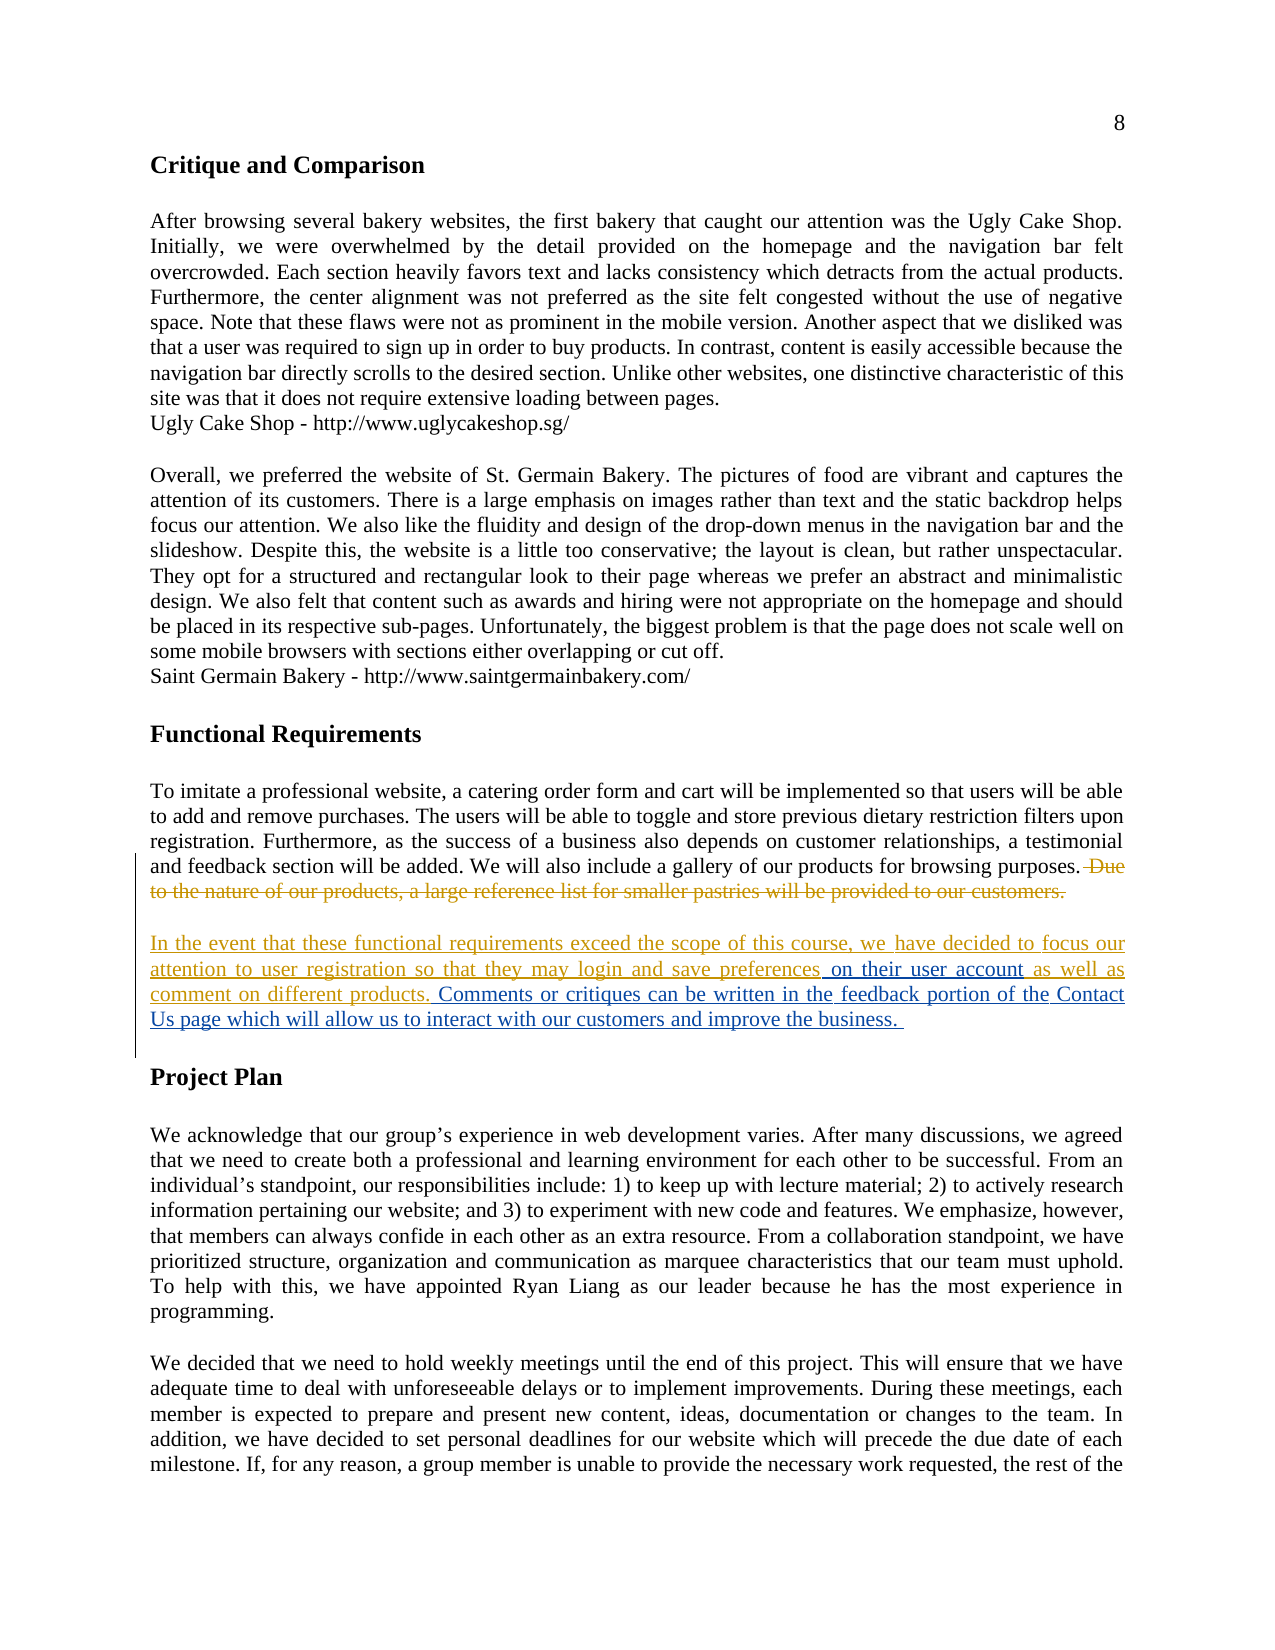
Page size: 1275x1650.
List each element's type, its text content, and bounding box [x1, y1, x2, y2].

subtitle Functional Requirements [150, 719, 1125, 748]
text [150, 1350, 1125, 1476]
text Saint Germain Bakery - http://www.saintgermainbakery.com/ [150, 663, 1125, 689]
subtitle Critique and Comparison [150, 150, 1125, 179]
text Ugly Cake Shop - http://www.uglycakeshop.sg/ [150, 410, 1125, 435]
subtitle Project Plan [150, 1062, 1125, 1091]
text After browsing several bakery websites, the first bakery that caught our attention was the Ugly Cake Shop. Initially, we were overwhelmed by the detail provided on the homepage and the navigation bar felt overcrowded. Each section heavily favors text and lacks consistency which detracts from the actual products. Furthermore, the center alignment was not preferred as the site felt congested without the use of negative space. Note that these flaws were not as prominent in the mobile version. Another aspect that we disliked was that a user was required to sign up in order to buy products. In contrast, content is easily accessible because the navigation bar directly scrolls to the desired section. Unlike other websites, one distinctive characteristic of this site was that it does not require extensive loading between pages. [150, 208, 1125, 410]
text Overall, we preferred the website of St. Germain Bakery. The pictures of food are vibrant and captures the attention of its customers. There is a large emphasis on images rather than text and the static backdrop helps focus our attention. We also like the fluidity and design of the drop-down menus in the navigation bar and the slideshow. Despite this, the website is a little too conservative; the layout is clean, but rather unspectacular. They opt for a structured and rectangular look to their page whereas we prefer an abstract and minimalistic design. We also felt that content such as awards and hiring were not appropriate on the homepage and should be placed in its respective sub-pages. Unfortunately, the biggest problem is that the page does not scale well on some mobile browsers with sections either overlapping or cut off. [150, 462, 1125, 663]
text We acknowledge that our group’s experience in web development varies. After many discussions, we agreed that we need to create both a professional and learning environment for each other to be successful. From an individual’s standpoint, our responsibilities include: 1) to keep up with lecture material; 2) to actively research information pertaining our website; and 3) to experiment with new code and features. We emphasize, however, that members can always confide in each other as an extra resource. From a collaboration standpoint, we have prioritized structure, organization and communication as marquee characteristics that our team must uphold. To help with this, we have appointed Ryan Liang as our leader because he has the most experience in programming. [150, 1122, 1125, 1323]
text To imitate a professional website, a catering order form and cart will be implemented so that users will be able to add and remove purchases. The users will be able to toggle and store previous dietary restriction filters upon registration. Furthermore, as the success of a business also depends on customer relationships, a testimonial and feedback section will be added. We will also include a gallery of our products for browsing purposes. [150, 778, 1125, 904]
